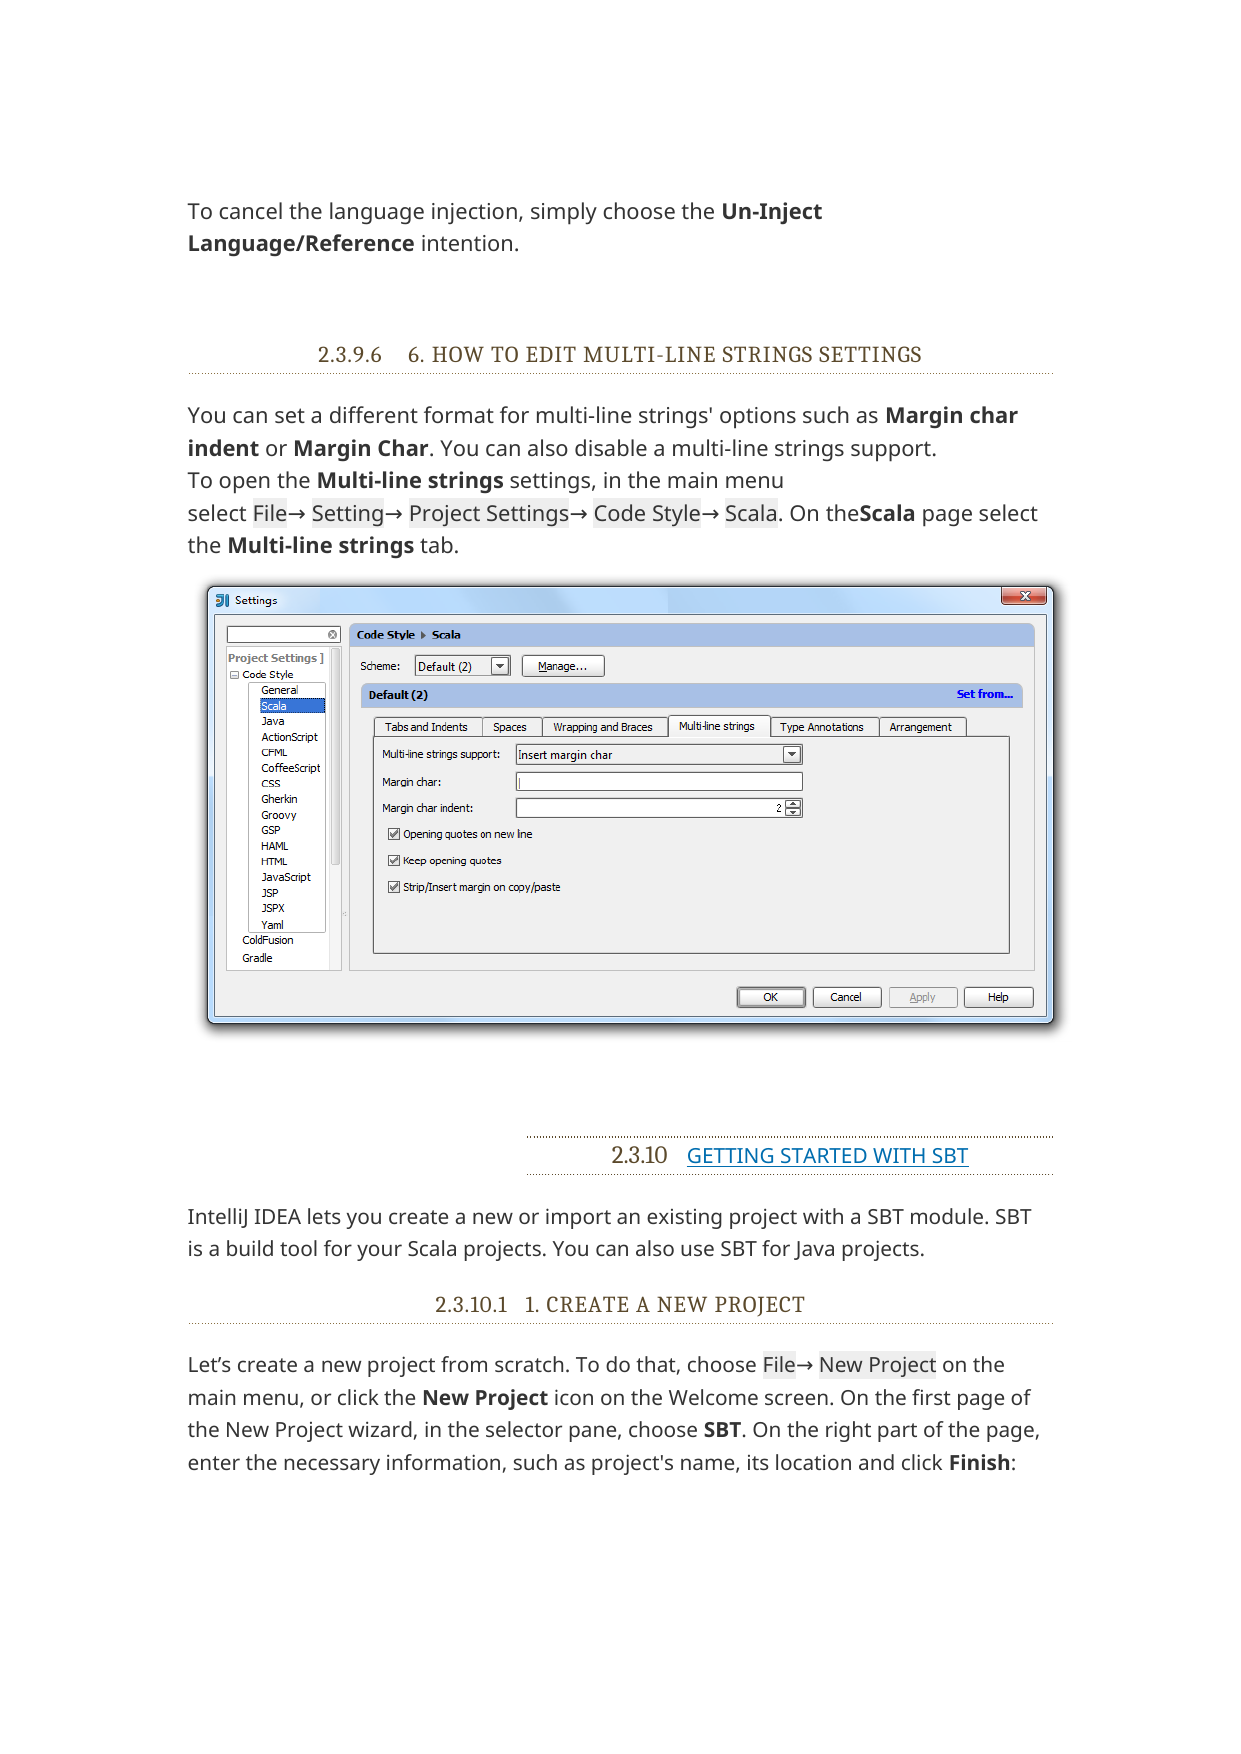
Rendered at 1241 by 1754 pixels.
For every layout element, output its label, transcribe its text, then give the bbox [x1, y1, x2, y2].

subtitle Getting Started with SBT [527, 1136, 1053, 1175]
subtitle 6. How to Edit Multi-line Strings Settings [187, 339, 1053, 374]
text Let’s create a new project from scratch. To do that, choose File→ New Project on the main menu, or click the New Project icon on the Welcome screen. On the first page of the New Project wizard, in the selector pane, choose SBT. On the right part of the page, enter the necessary information, such as project's name, its location and click Finish: [187, 1349, 1053, 1479]
subtitle 1. Create a New Project [187, 1288, 1053, 1324]
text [187, 162, 1053, 259]
text IntelliJ IDEA lets you create a new or import an existing project with a SBT module. SBT is a build tool for your Scala projects. You can also use SBT for Java projects. [187, 1200, 1053, 1265]
text You can set a different format for multi-line strings' options such as Margin char indent or Margin Char. You can also disable a multi-line strings support. To open the Multi-line strings settings, in the main menu select File→ Setting→ Project Settings→ Code Style→ Scala. On theScala page select the Multi-line strings tab. [187, 399, 1053, 565]
picture [187, 565, 1074, 1046]
